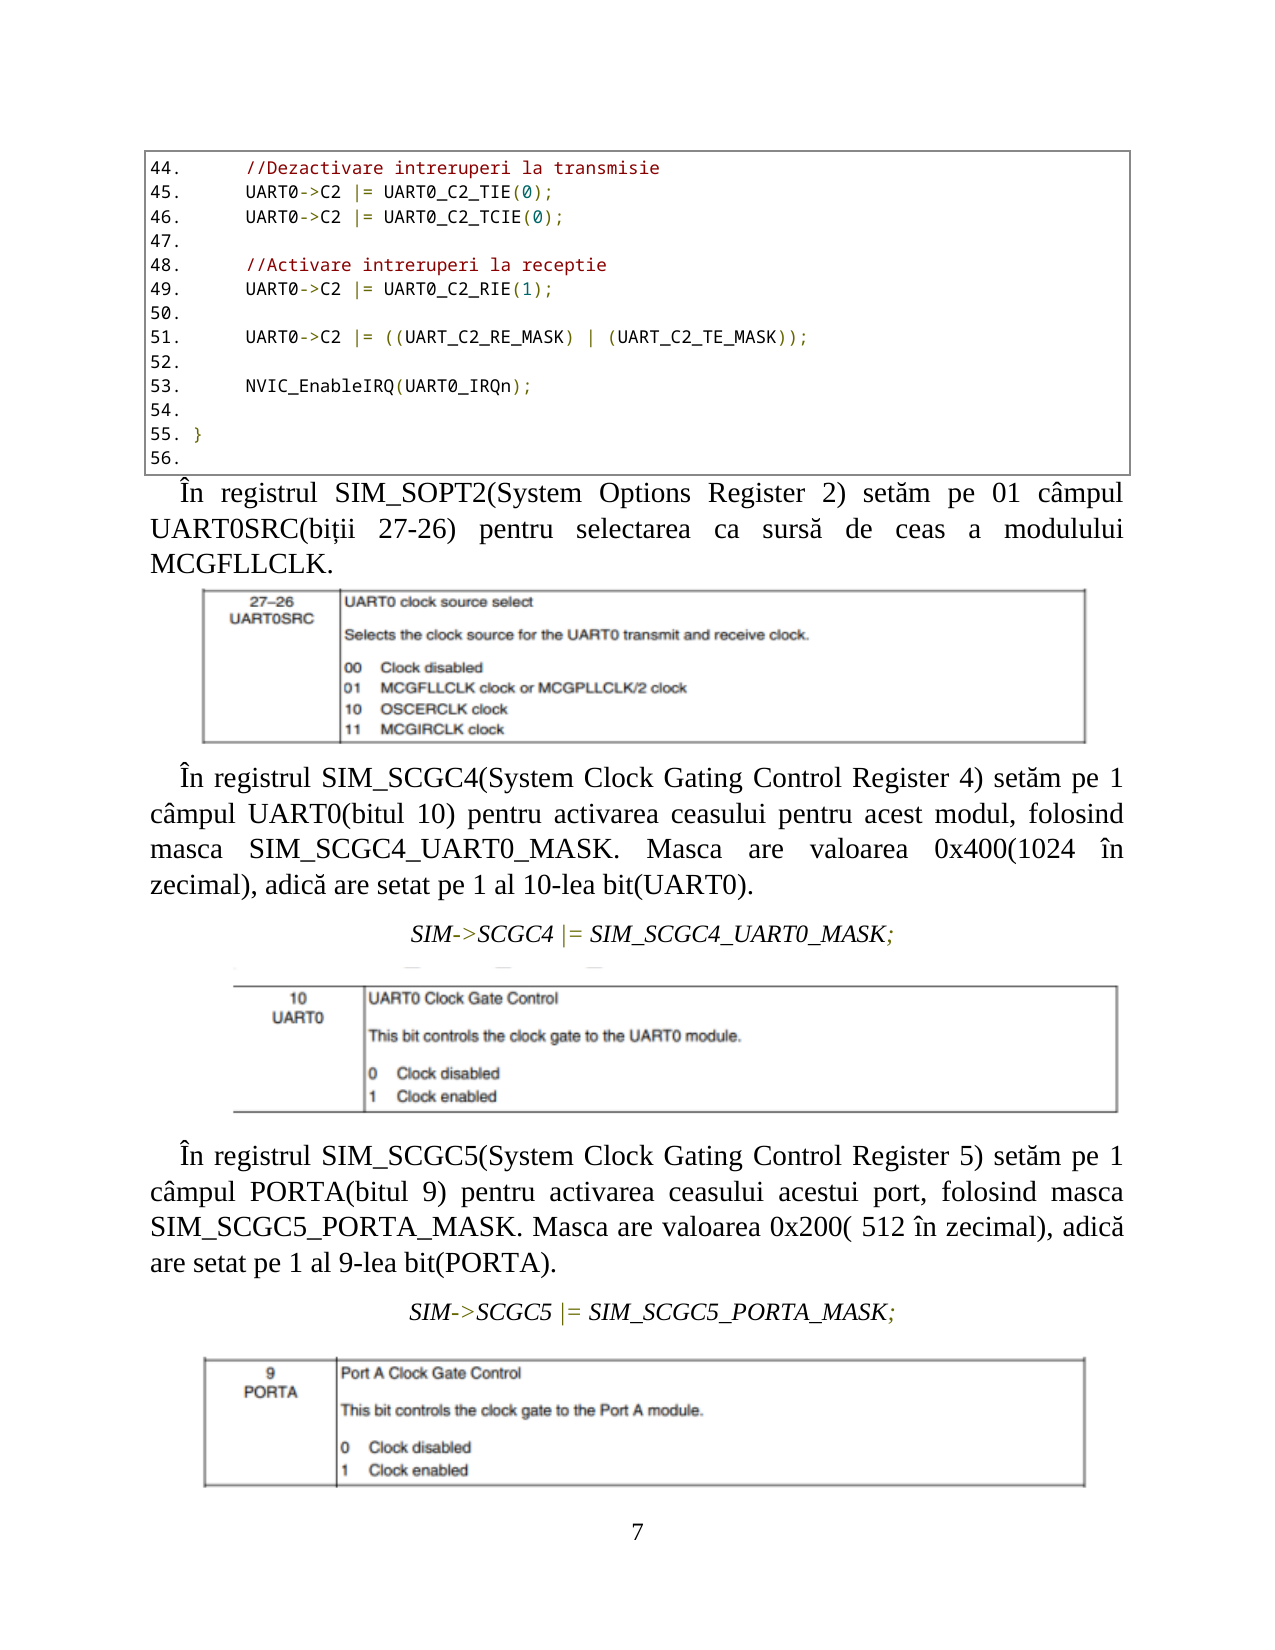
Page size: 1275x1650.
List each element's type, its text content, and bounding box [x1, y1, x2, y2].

text 52. [150, 349, 1125, 373]
text 54. [150, 397, 1125, 422]
text În registrul SIM_SOPT2(System Options Register 2) setăm pe 01 câmpul UART0SRC(biții 27-26) pentru selectarea ca sursă de ceas a modulului MCGFLLCLK. [150, 476, 1125, 580]
text 56. [146, 440, 1129, 474]
text 45. UART0->C2 |= UART0_C2_TIE(0); [150, 180, 1125, 204]
picture [221, 967, 1125, 1121]
text 44. //Dezactivare intreruperi la transmisie [146, 152, 1129, 180]
text 53. NVIC_EnableIRQ(UART0_IRQn); [150, 373, 1125, 397]
picture [180, 1343, 1102, 1499]
text SIM->SCGC5 |= SIM_SCGC5_PORTA_MASK; [150, 1297, 1125, 1326]
text SIM->SCGC4 |= SIM_SCGC4_UART0_MASK; [150, 919, 1125, 948]
text 50. [150, 301, 1125, 325]
text 51. UART0->C2 |= ((UART_C2_RE_MASK) | (UART_C2_TE_MASK)); [150, 325, 1125, 349]
picture [188, 580, 1103, 751]
text În registrul SIM_SCGC5(System Clock Gating Control Register 5) setăm pe 1 câmpul PORTA(bitul 9) pentru activarea ceasului acestui port, folosind masca SIM_SCGC5_PORTA_MASK. Masca are valoarea 0x200( 512 în zecimal), adică are setat pe 1 al 9-lea bit(PORTA). [150, 1138, 1125, 1278]
text 55. } [150, 422, 1125, 440]
text 46. UART0->C2 |= UART0_C2_TCIE(0); [150, 204, 1125, 228]
text 47. [150, 228, 1125, 252]
text 49. UART0->C2 |= UART0_C2_RIE(1); [150, 277, 1125, 301]
text În registrul SIM_SCGC4(System Clock Gating Control Register 4) setăm pe 1 câmpul UART0(bitul 10) pentru activarea ceasului pentru acest modul, folosind masca SIM_SCGC4_UART0_MASK. Masca are valoarea 0x400(1024 în zecimal), adică are setat pe 1 al 10-lea bit(UART0). [150, 761, 1125, 901]
text 48. //Activare intreruperi la receptie [150, 252, 1125, 277]
